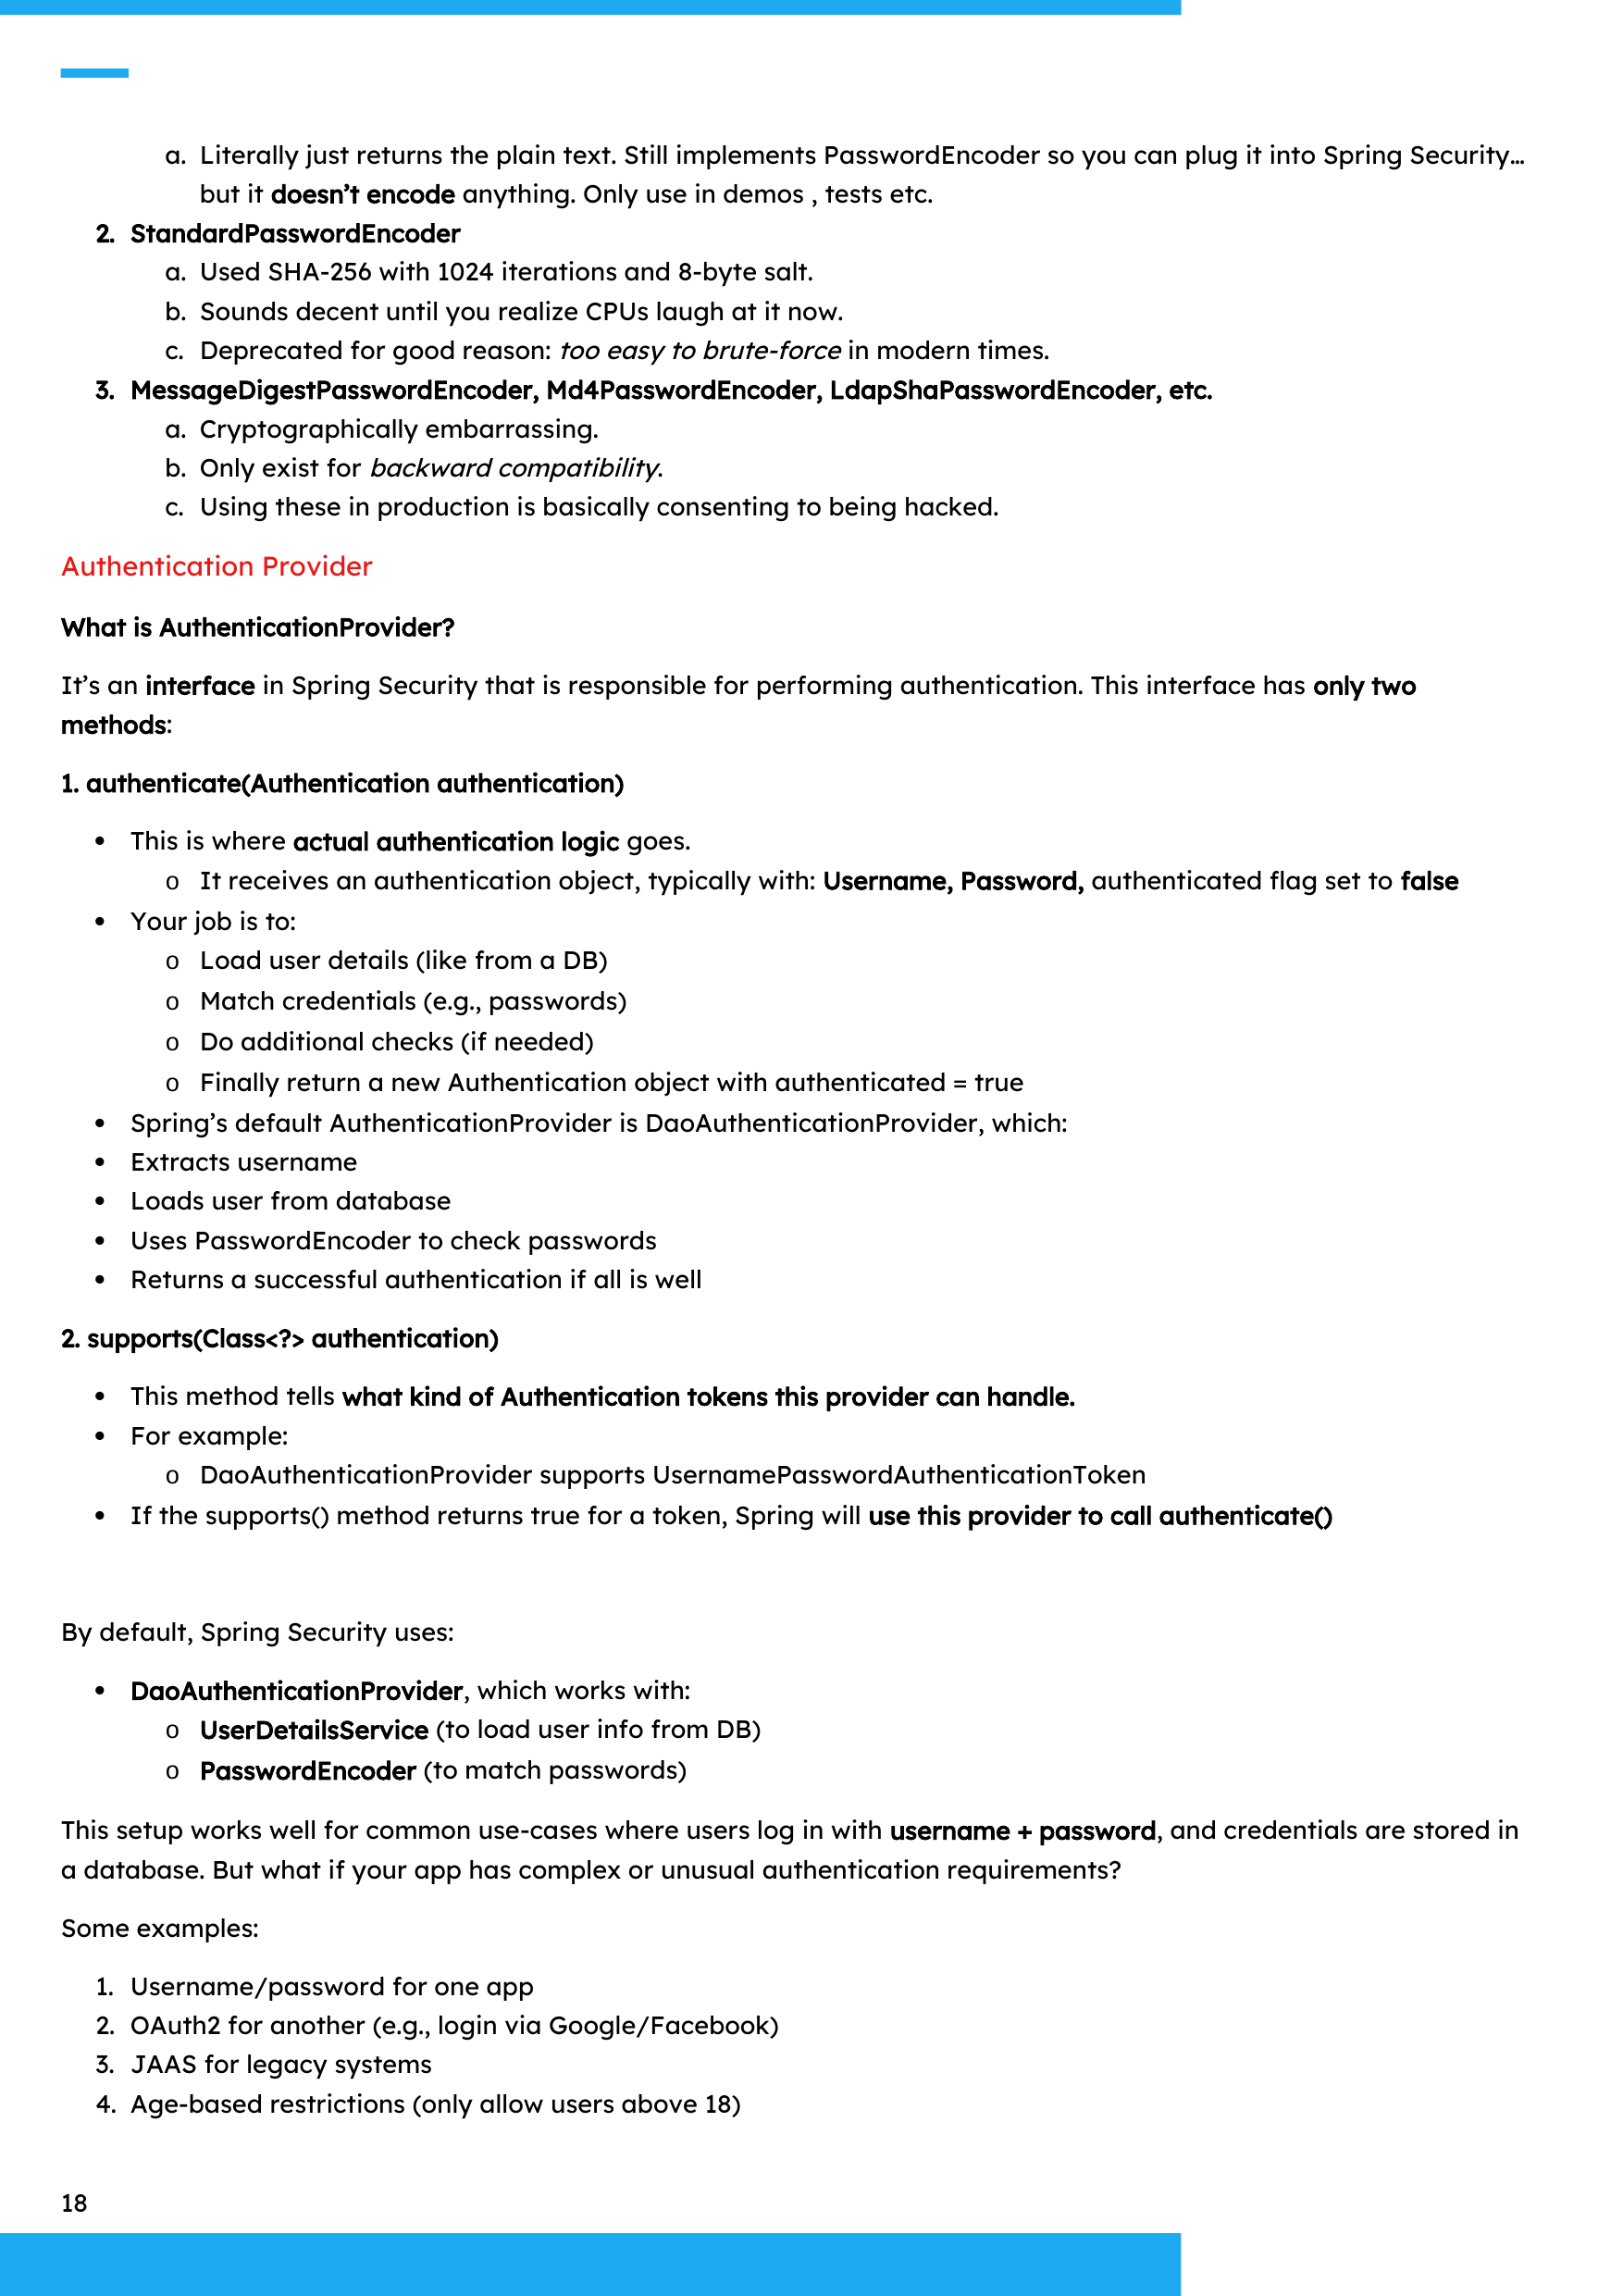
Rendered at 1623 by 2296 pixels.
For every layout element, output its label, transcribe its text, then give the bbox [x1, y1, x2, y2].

list Sounds decent until you realize CPUs laugh at it now. [165, 295, 1526, 327]
list Using these in production is basically consenting to being hacked. [165, 491, 1526, 522]
list UserDetailsService (to load user info from DB) [165, 1714, 1526, 1746]
text 1. authenticate(Authentication authentication) [61, 767, 1526, 798]
list Your job is to: [95, 905, 1526, 937]
list Loads user from database [95, 1185, 1526, 1216]
list StandardPasswordEncoder [95, 217, 1526, 248]
picture [60, 68, 129, 78]
list Do additional checks (if needed) [165, 1025, 1526, 1058]
list This method tells what kind of Authentication tokens this provider can handle. [95, 1381, 1526, 1411]
text This setup works well for common use-cases where users log in with username + password, and credentials are stored in a database. But what if your app has complex or unusual authentication requirements? [61, 1815, 1526, 1885]
list OAuth2 for another (e.g., login via Google/Facebook) [95, 2009, 1526, 2041]
list Username/password for one app [95, 1970, 1526, 2002]
picture [0, 2233, 1182, 2296]
list Literally just returns the plain text. Still implements PasswordEncoder so you can plug it into Spring Security… but it doesn’t encode anything. Only use in demos , tests etc. [165, 139, 1526, 209]
text Some examples: [61, 1912, 1526, 1943]
text What is AuthenticationProvider? [61, 611, 1526, 642]
list Finally return a new Authentication object with authenticated = true [165, 1066, 1526, 1098]
list If the supports() method returns true for a token, Spring will use this provider to call authenticate() [95, 1499, 1526, 1531]
list Spring’s default AuthenticationProvider is DaoAuthenticationProvider, which: [95, 1107, 1526, 1138]
list Cryptographically embarrassing. [165, 413, 1526, 444]
list Load user details (like from a DB) [165, 944, 1526, 977]
list DaoAuthenticationProvider, which works with: [95, 1674, 1526, 1706]
list For example: [95, 1420, 1526, 1451]
subtitle Authentication Provider [61, 550, 1526, 583]
list Used SHA-256 with 1024 iterations and 8-byte salt. [165, 256, 1526, 288]
list It receives an authentication object, typically with: Username, Password, authenticated flag set to false [165, 864, 1526, 897]
list MessageDigestPasswordEncoder, Md4PasswordEncoder, LdapShaPasswordEncoder, etc. [95, 374, 1526, 405]
list Age-based restrictions (only allow users above 18) [95, 2088, 1526, 2119]
list Returns a successful authentication if all is well [95, 1263, 1526, 1295]
list Uses PasswordEncoder to check passwords [95, 1224, 1526, 1256]
list JAAS for legacy systems [95, 2049, 1526, 2079]
text 2. supports(Class<?> authentication) [61, 1322, 1526, 1353]
list Only exist for backward compatibility. [165, 452, 1526, 483]
list Extracts username [95, 1146, 1526, 1177]
list DaoAuthenticationProvider supports UsernamePasswordAuthenticationToken [165, 1458, 1526, 1491]
text It’s an interface in Spring Security that is responsible for performing authentication. This interface has only two methods: [61, 669, 1526, 739]
picture [0, 0, 1182, 15]
list Deprecated for good reason: too easy to brute-force in modern times. [165, 334, 1526, 366]
list Match credentials (e.g., passwords) [165, 985, 1526, 1017]
text By default, Spring Security uses: [61, 1616, 1526, 1647]
list This is where actual authentication logic goes. [95, 825, 1526, 857]
list PasswordEncoder (to match passwords) [165, 1755, 1526, 1787]
